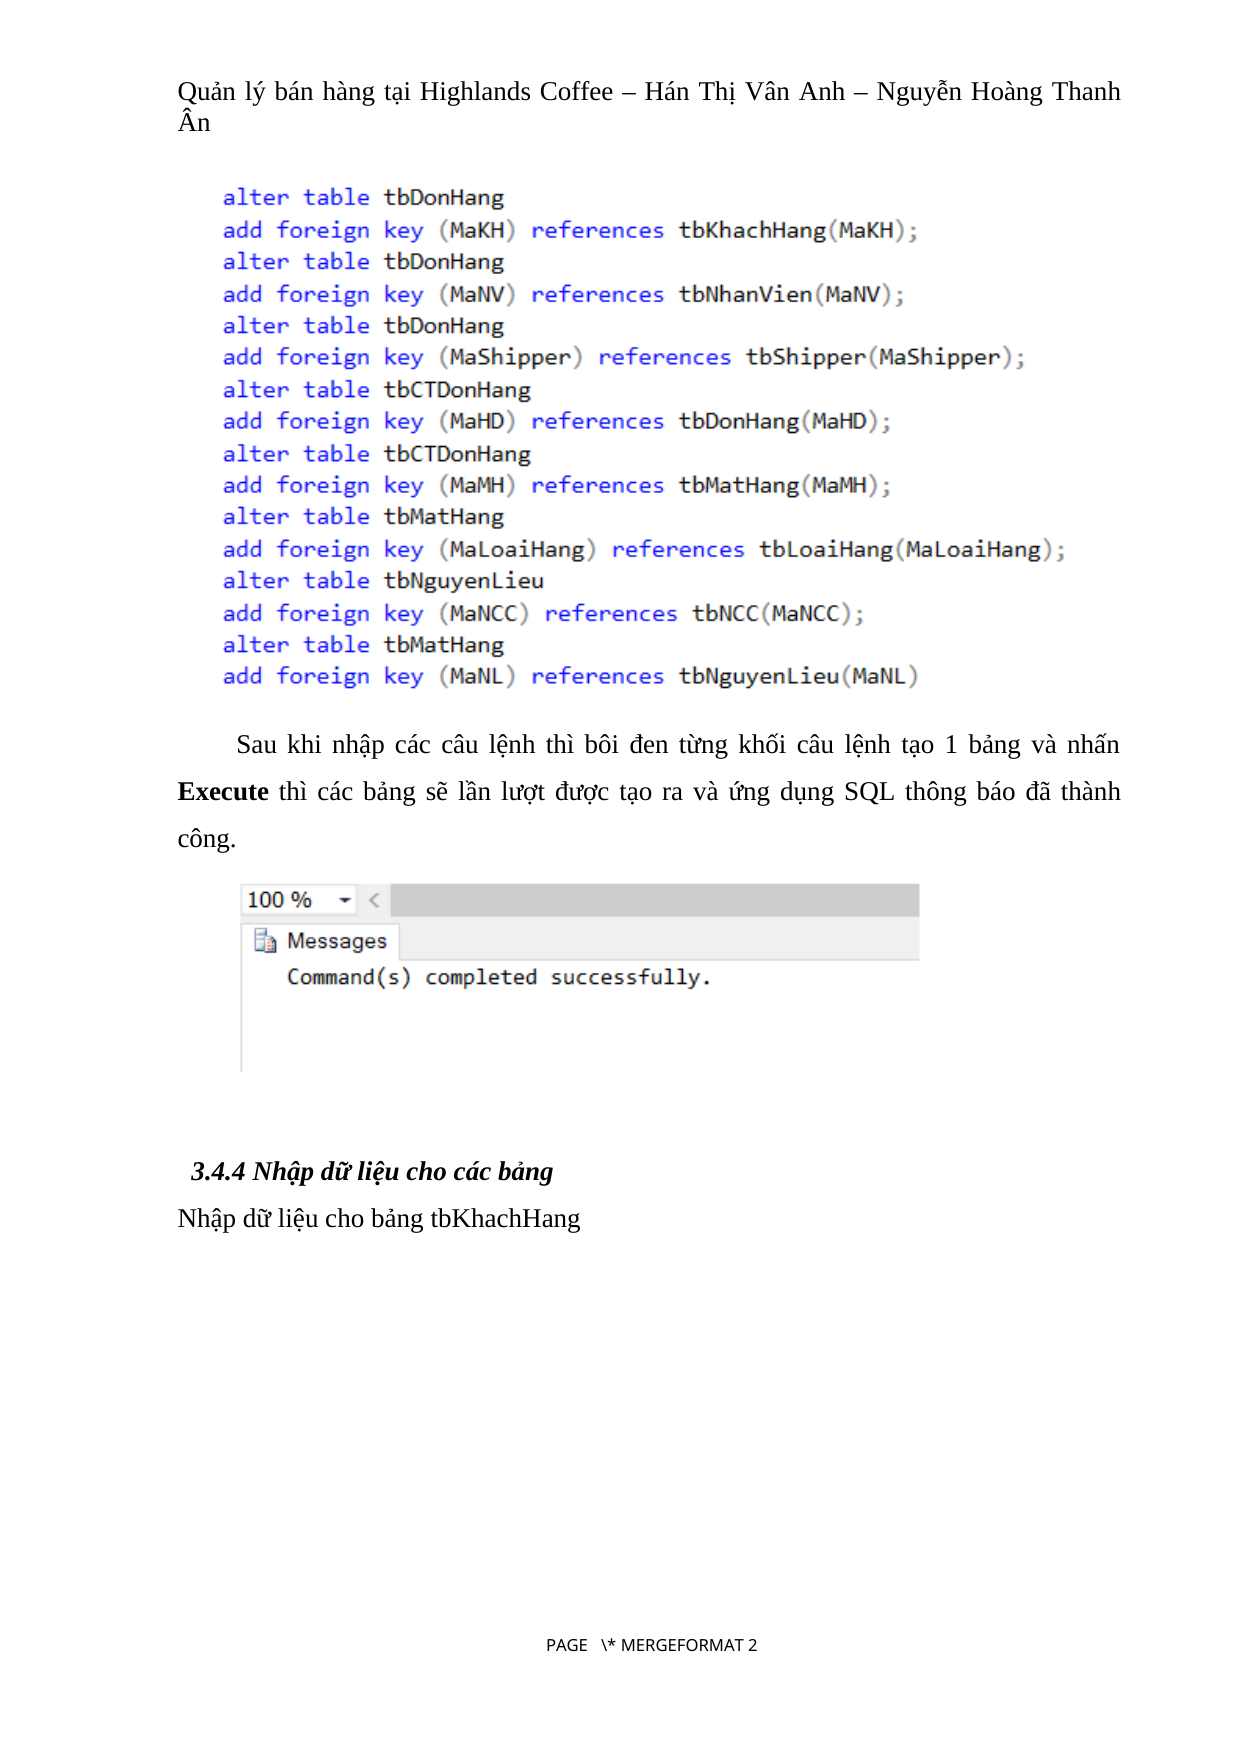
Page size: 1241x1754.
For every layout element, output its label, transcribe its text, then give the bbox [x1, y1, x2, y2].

text Sau khi nhập các câu lệnh thì bôi đen từng khối câu lệnh tạo 1 bảng và nhấn Execute thì các bảng sẽ lần lượt được tạo ra và ứng dụng SQL thông báo đã thành công. [177, 729, 1122, 853]
picture [214, 177, 1073, 701]
subtitle Nhập dữ liệu cho các bảng [252, 1155, 1122, 1186]
picture [236, 881, 926, 1077]
text Nhập dữ liệu cho bảng tbKhachHang [177, 1202, 1122, 1233]
